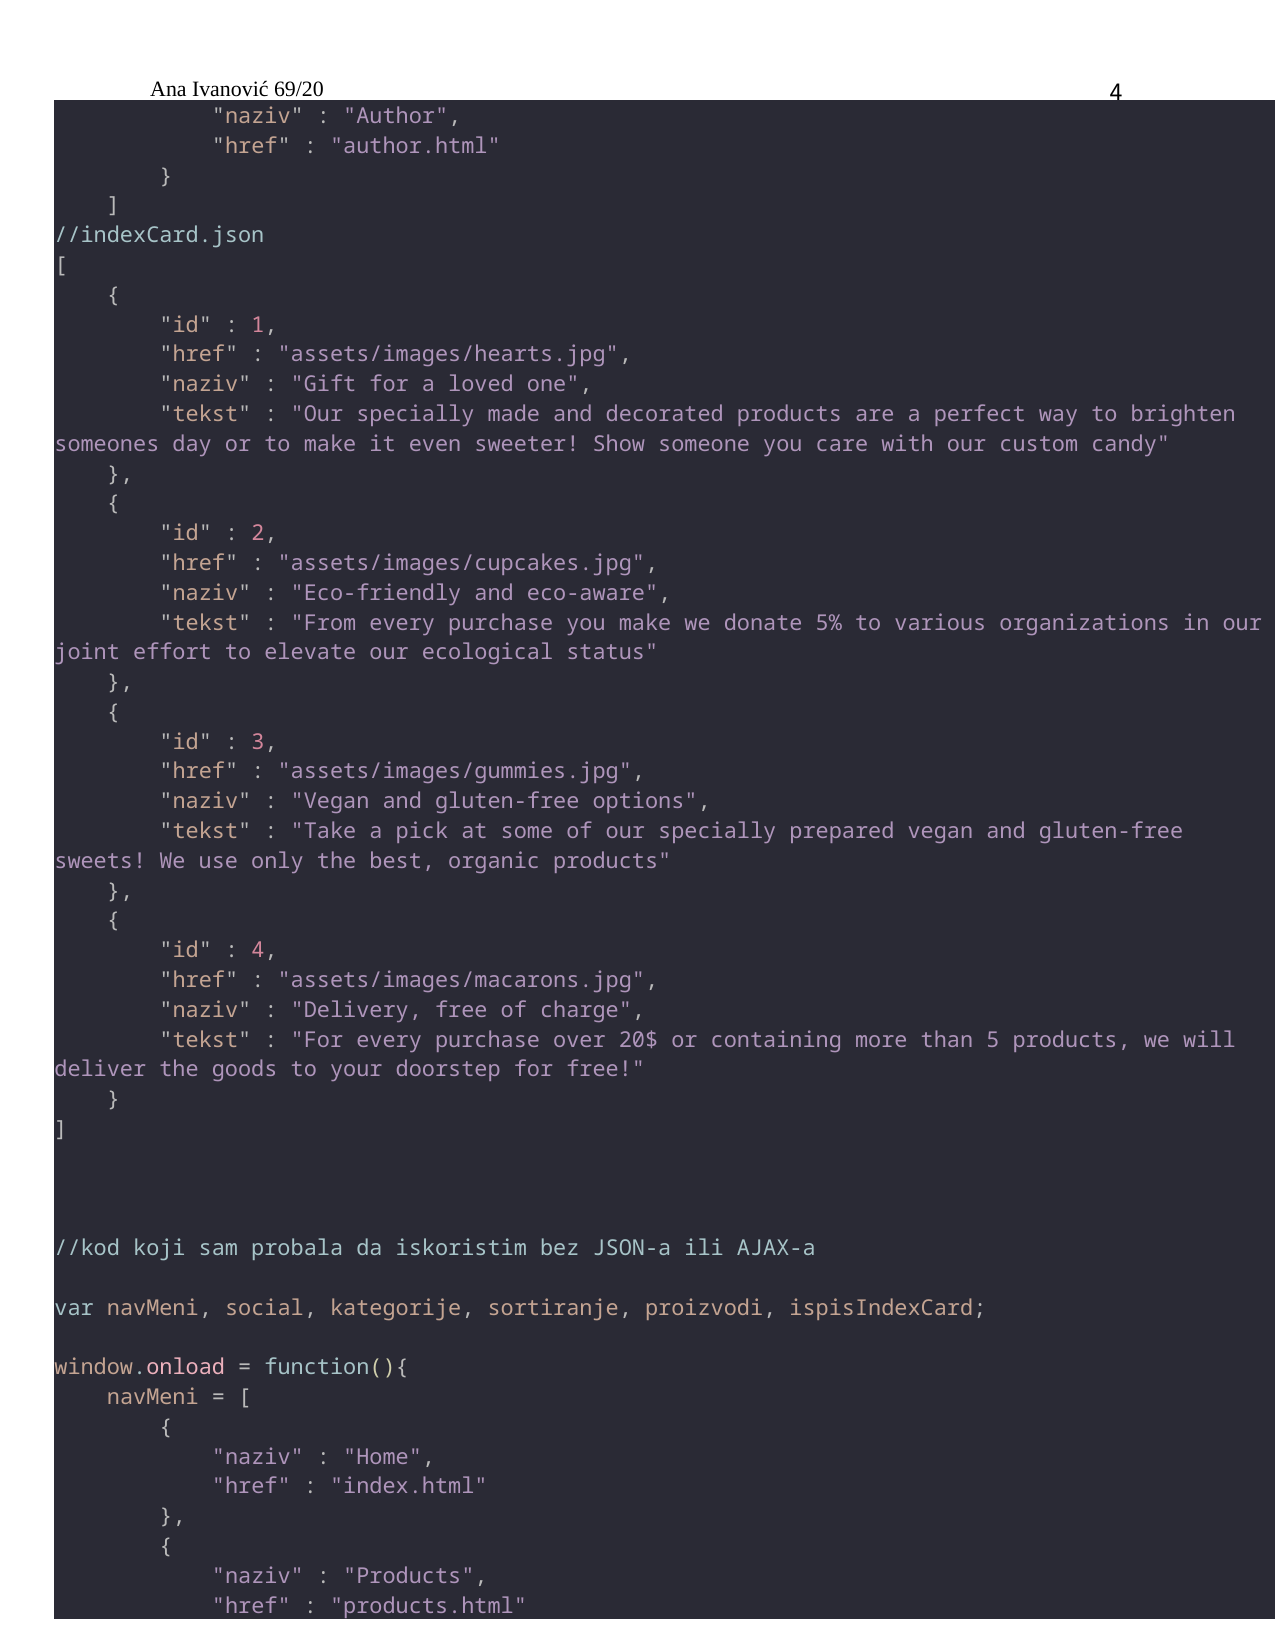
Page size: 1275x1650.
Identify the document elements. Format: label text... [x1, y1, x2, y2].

text "tekst" : "From every purchase you make we donate 5% to various organizations in our joint effort to elevate our ecological status" [54, 606, 1275, 666]
text "naziv" : "Home", [54, 1441, 1275, 1470]
text { [54, 696, 1275, 726]
text ] [54, 189, 1275, 219]
text [ [54, 249, 1275, 279]
text //indexCard.json [54, 219, 1275, 249]
text "tekst" : "Take a pick at some of our specially prepared vegan and gluten-free sweets! We use only the best, organic products" [54, 815, 1275, 874]
text "id" : 1, [54, 308, 1275, 338]
text "href" : "assets/images/cupcakes.jpg", [54, 547, 1275, 577]
text } [54, 159, 1275, 189]
text ] [54, 1113, 1275, 1143]
text { [54, 1530, 1275, 1560]
text "id" : 3, [54, 726, 1275, 755]
text "naziv" : "Vegan and gluten-free options", [54, 785, 1275, 815]
text }, [54, 874, 1275, 904]
text { [54, 904, 1275, 934]
text { [54, 487, 1275, 517]
text "href" : "index.html" [54, 1470, 1275, 1500]
text "tekst" : "Our specially made and decorated products are a perfect way to brighten someones day or to make it even sweeter! Show someone you care with our custom candy" [54, 398, 1275, 457]
text "naziv" : "Author", [54, 100, 1275, 130]
text } [54, 1083, 1275, 1113]
text navMeni = [ [54, 1381, 1275, 1411]
text "href" : "products.html" [54, 1589, 1275, 1619]
text "naziv" : "Eco-friendly and eco-aware", [54, 577, 1275, 606]
text "naziv" : "Delivery, free of charge", [54, 994, 1275, 1023]
text "id" : 2, [54, 517, 1275, 547]
text //kod koji sam probala da iskoristim bez JSON-a ili AJAX-a [54, 1232, 1275, 1262]
text window.onload = function(){ [54, 1351, 1275, 1381]
text "href" : "assets/images/hearts.jpg", [54, 338, 1275, 368]
text var navMeni, social, kategorije, sortiranje, proizvodi, ispisIndexCard; [54, 1292, 1275, 1321]
text "naziv" : "Products", [54, 1560, 1275, 1589]
text { [54, 279, 1275, 308]
text }, [54, 457, 1275, 487]
text { [54, 1411, 1275, 1441]
text "id" : 4, [54, 934, 1275, 964]
text "tekst" : "For every purchase over 20$ or containing more than 5 products, we will deliver the goods to your doorstep for free!" [54, 1023, 1275, 1083]
text "naziv" : "Gift for a loved one", [54, 368, 1275, 398]
text "href" : "author.html" [54, 130, 1275, 159]
text }, [54, 666, 1275, 696]
text }, [54, 1500, 1275, 1530]
text "href" : "assets/images/gummies.jpg", [54, 755, 1275, 785]
text "href" : "assets/images/macarons.jpg", [54, 964, 1275, 994]
